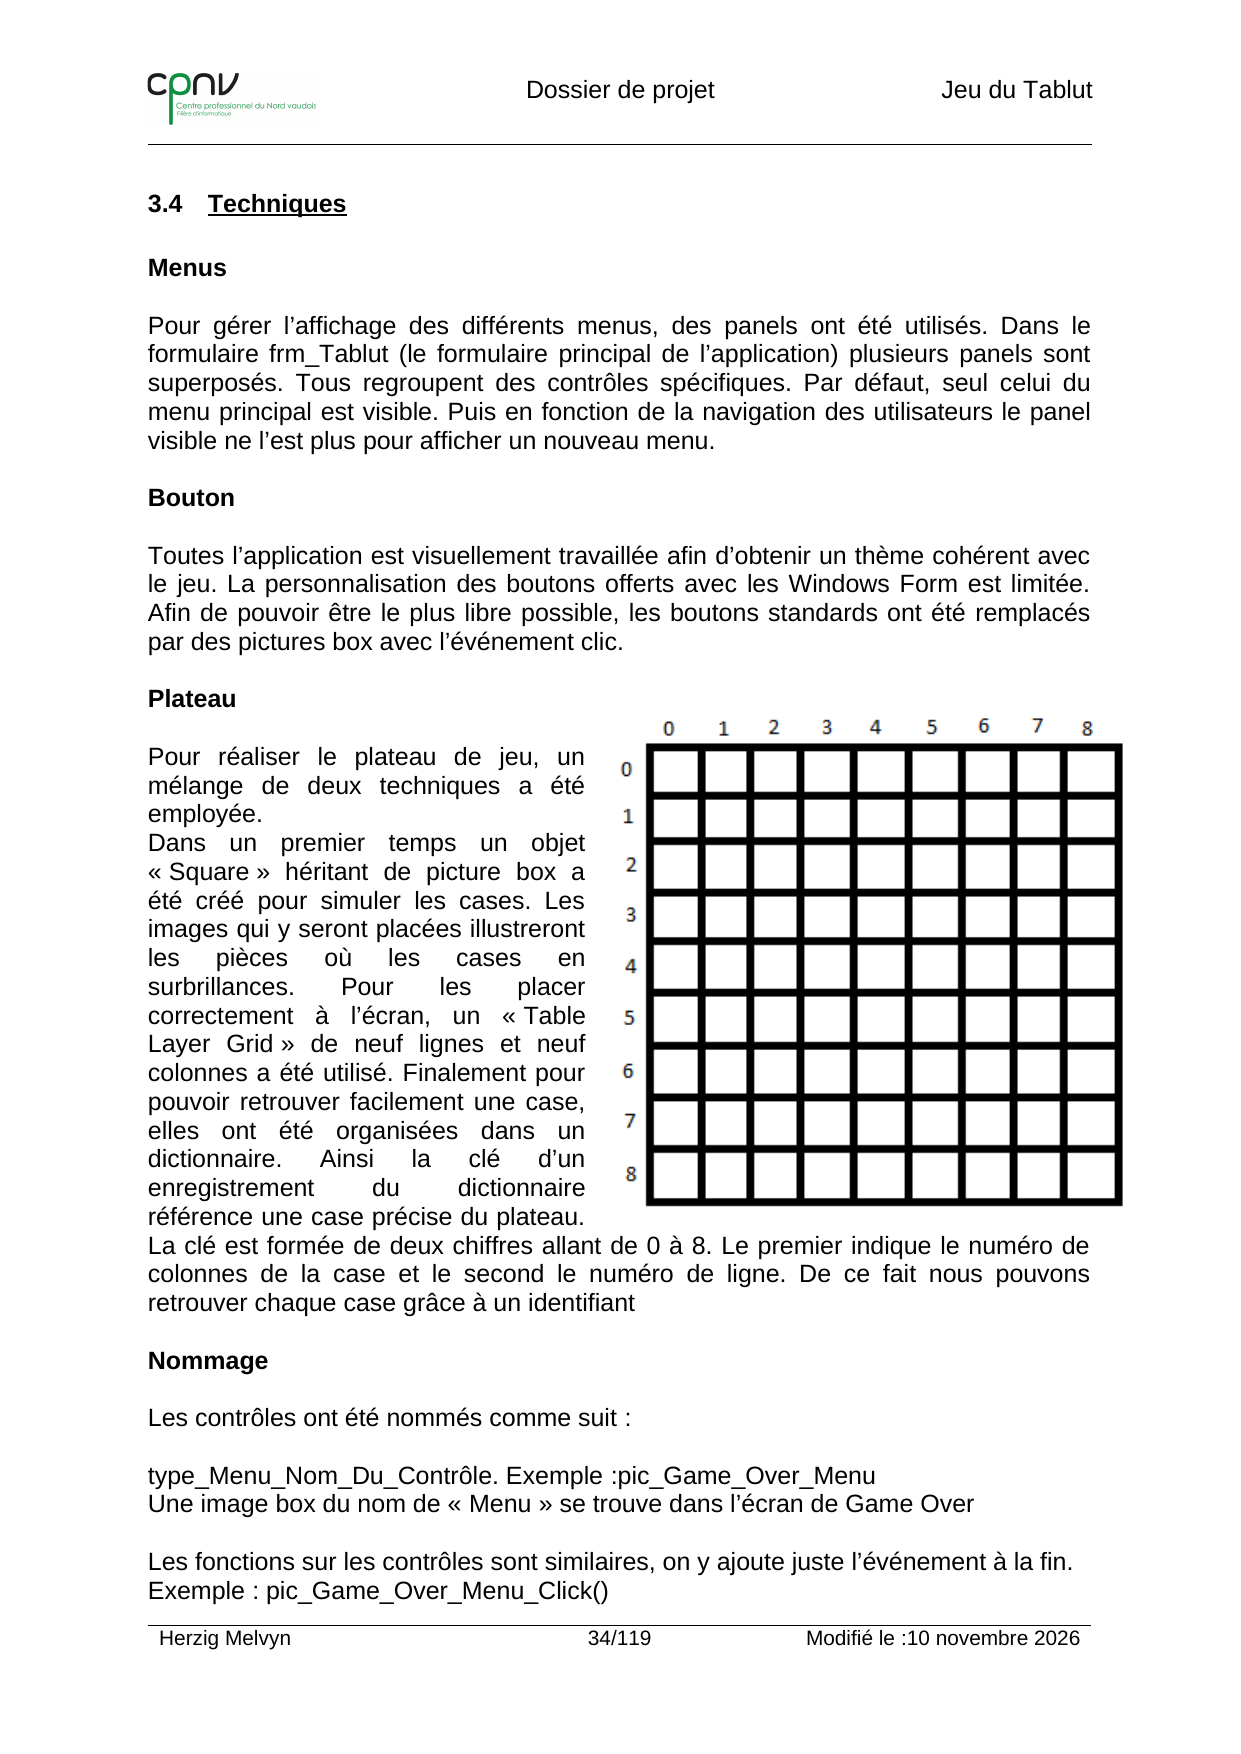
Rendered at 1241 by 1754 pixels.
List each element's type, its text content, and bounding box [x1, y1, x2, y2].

picture [604, 714, 1125, 1211]
text Une image box du nom de « Menu » se trouve dans l’écran de Game Over [148, 1489, 1092, 1518]
text type_Menu_Nom_Du_Contrôle. Exemple :pic_Game_Over_Menu [148, 1461, 1092, 1489]
text Nommage [148, 1346, 1092, 1374]
text Les fonctions sur les contrôles sont similaires, on y ajoute juste l’événement à la fin. [148, 1547, 1092, 1576]
text Pour réaliser le plateau de jeu, un mélange de deux techniques a été employée. [148, 742, 604, 828]
text Dans un premier temps un objet « Square » héritant de picture box a été créé pour simuler les cases. Les images qui y seront placées illustreront les pièces où les cases en surbrillances. Pour les placer correctement à l’écran, un « Table Layer Grid » de neuf lignes et neuf colonnes a été utilisé. Finalement pour pouvoir retrouver facilement une case, elles ont été organisées dans un dictionnaire. Ainsi la clé d’un enregistrement du dictionnaire référence une case précise du plateau. La clé est formée de deux chiffres allant de 0 à 8. Le premier indique le numéro de colonnes de la case et le second le numéro de ligne. De ce fait nous pouvons retrouver chaque case grâce à un identifiant [148, 828, 1092, 1317]
text Plateau [148, 684, 1092, 713]
text Pour gérer l’affichage des différents menus, des panels ont été utilisés. Dans le formulaire frm_Tablut (le formulaire principal de l’application) plusieurs panels sont superposés. Tous regroupent des contrôles spécifiques. Par défaut, seul celui du menu principal est visible. Puis en fonction de la navigation des utilisateurs le panel visible ne l’est plus pour afficher un nouveau menu. [148, 311, 1092, 454]
text Bouton [148, 483, 1092, 512]
subtitle Techniques [148, 189, 1092, 218]
text Menus [148, 253, 1092, 282]
text Les contrôles ont été nommés comme suit : [148, 1403, 1092, 1432]
text Exemple : pic_Game_Over_Menu_Click() [148, 1576, 1092, 1604]
picture [147, 73, 316, 125]
text Toutes l’application est visuellement travaillée afin d’obtenir un thème cohérent avec le jeu. La personnalisation des boutons offerts avec les Windows Form est limitée. Afin de pouvoir être le plus libre possible, les boutons standards ont été remplacés par des pictures box avec l’événement clic. [148, 541, 1092, 656]
